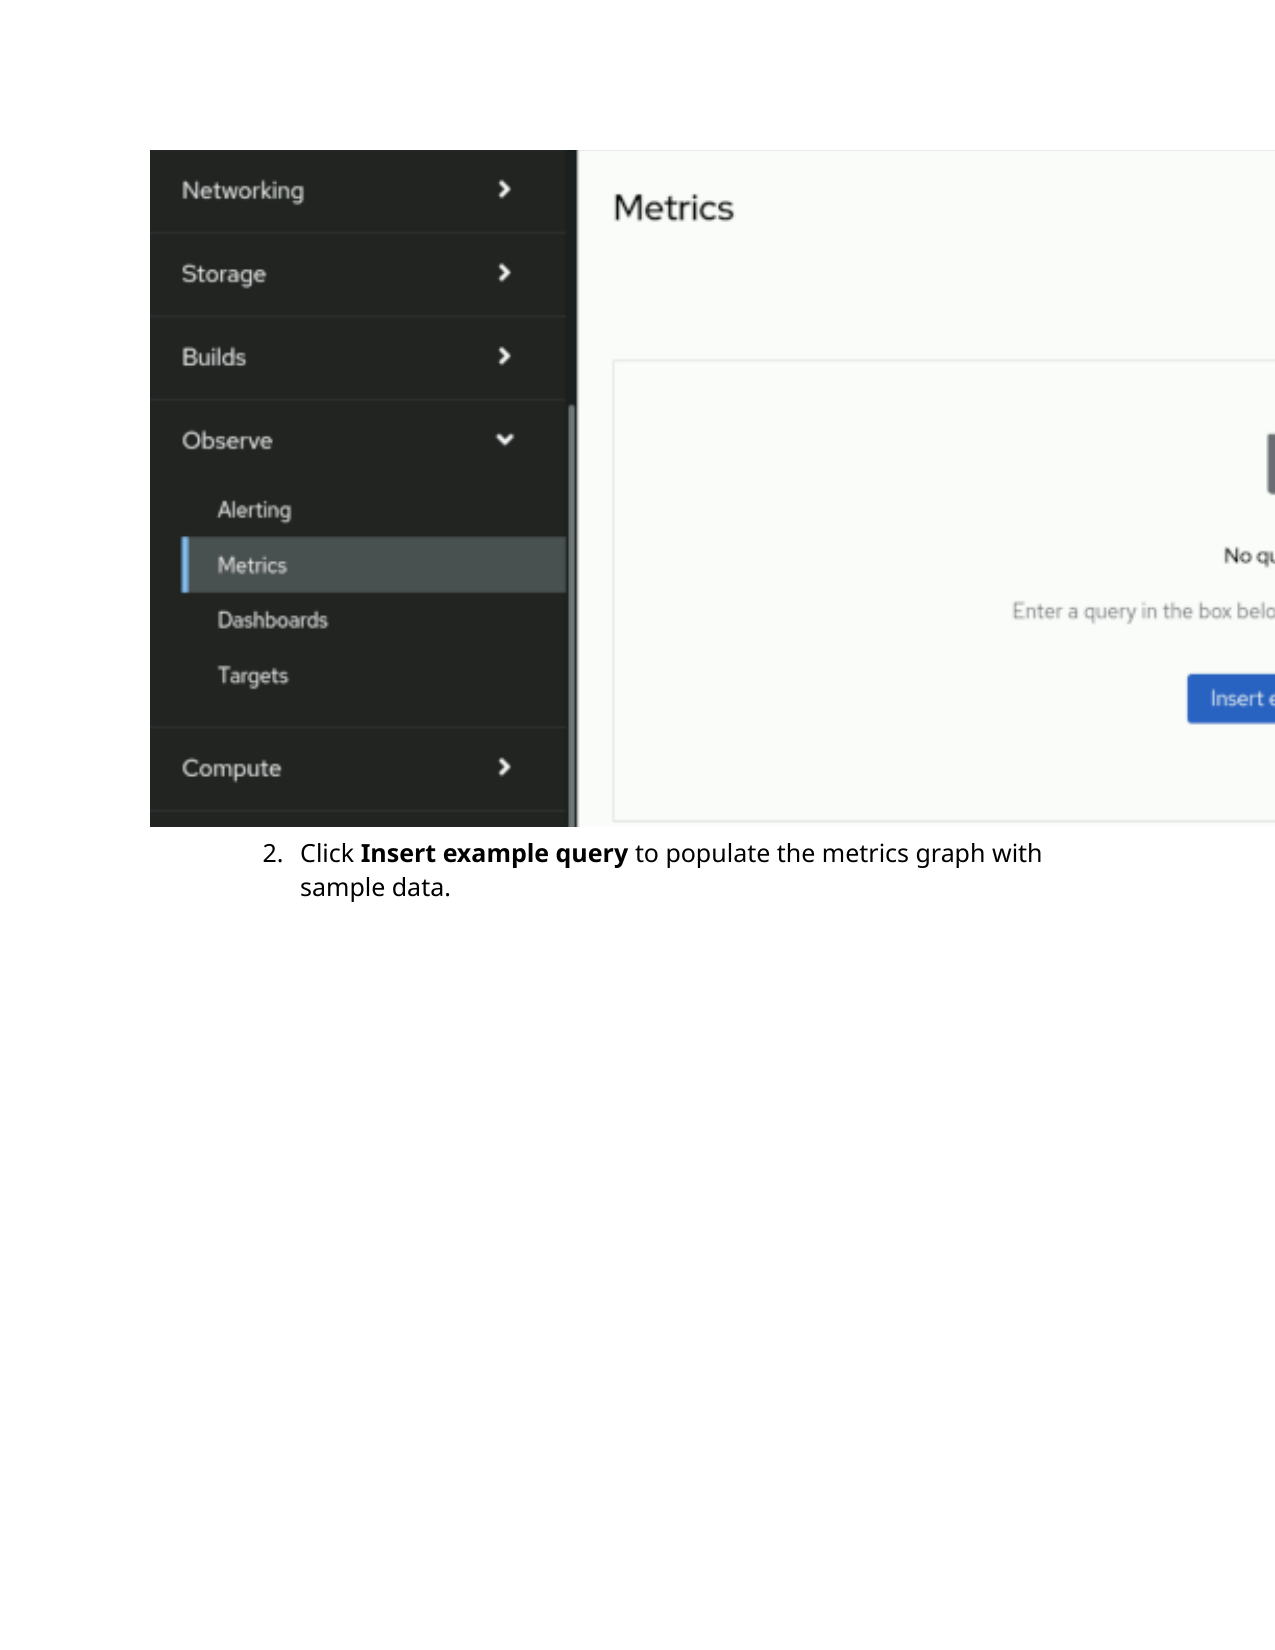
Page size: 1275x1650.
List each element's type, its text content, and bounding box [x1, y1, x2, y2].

picture [150, 150, 1275, 827]
list Click Insert example query to populate the metrics graph with sample data. [262, 835, 1125, 903]
